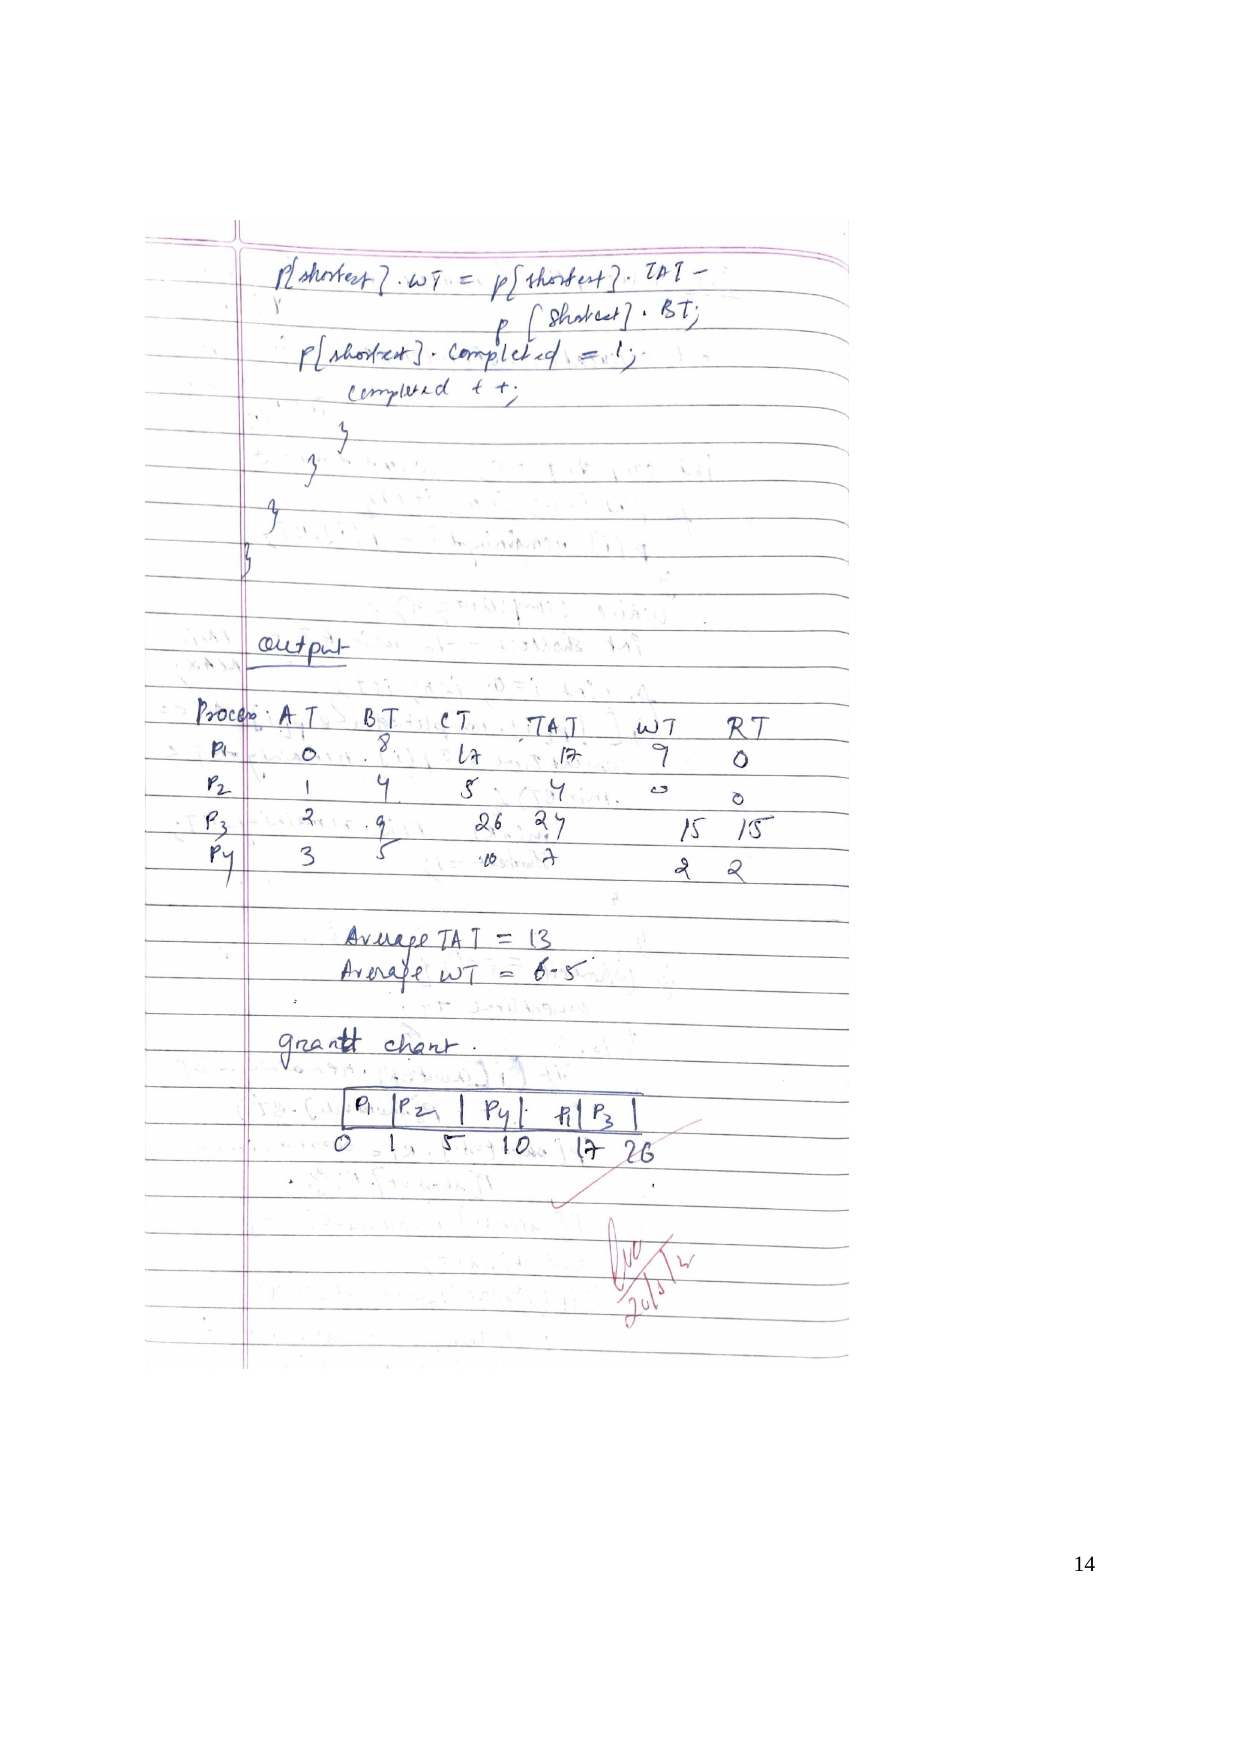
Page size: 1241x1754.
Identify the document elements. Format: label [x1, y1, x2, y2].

picture [144, 220, 849, 1369]
